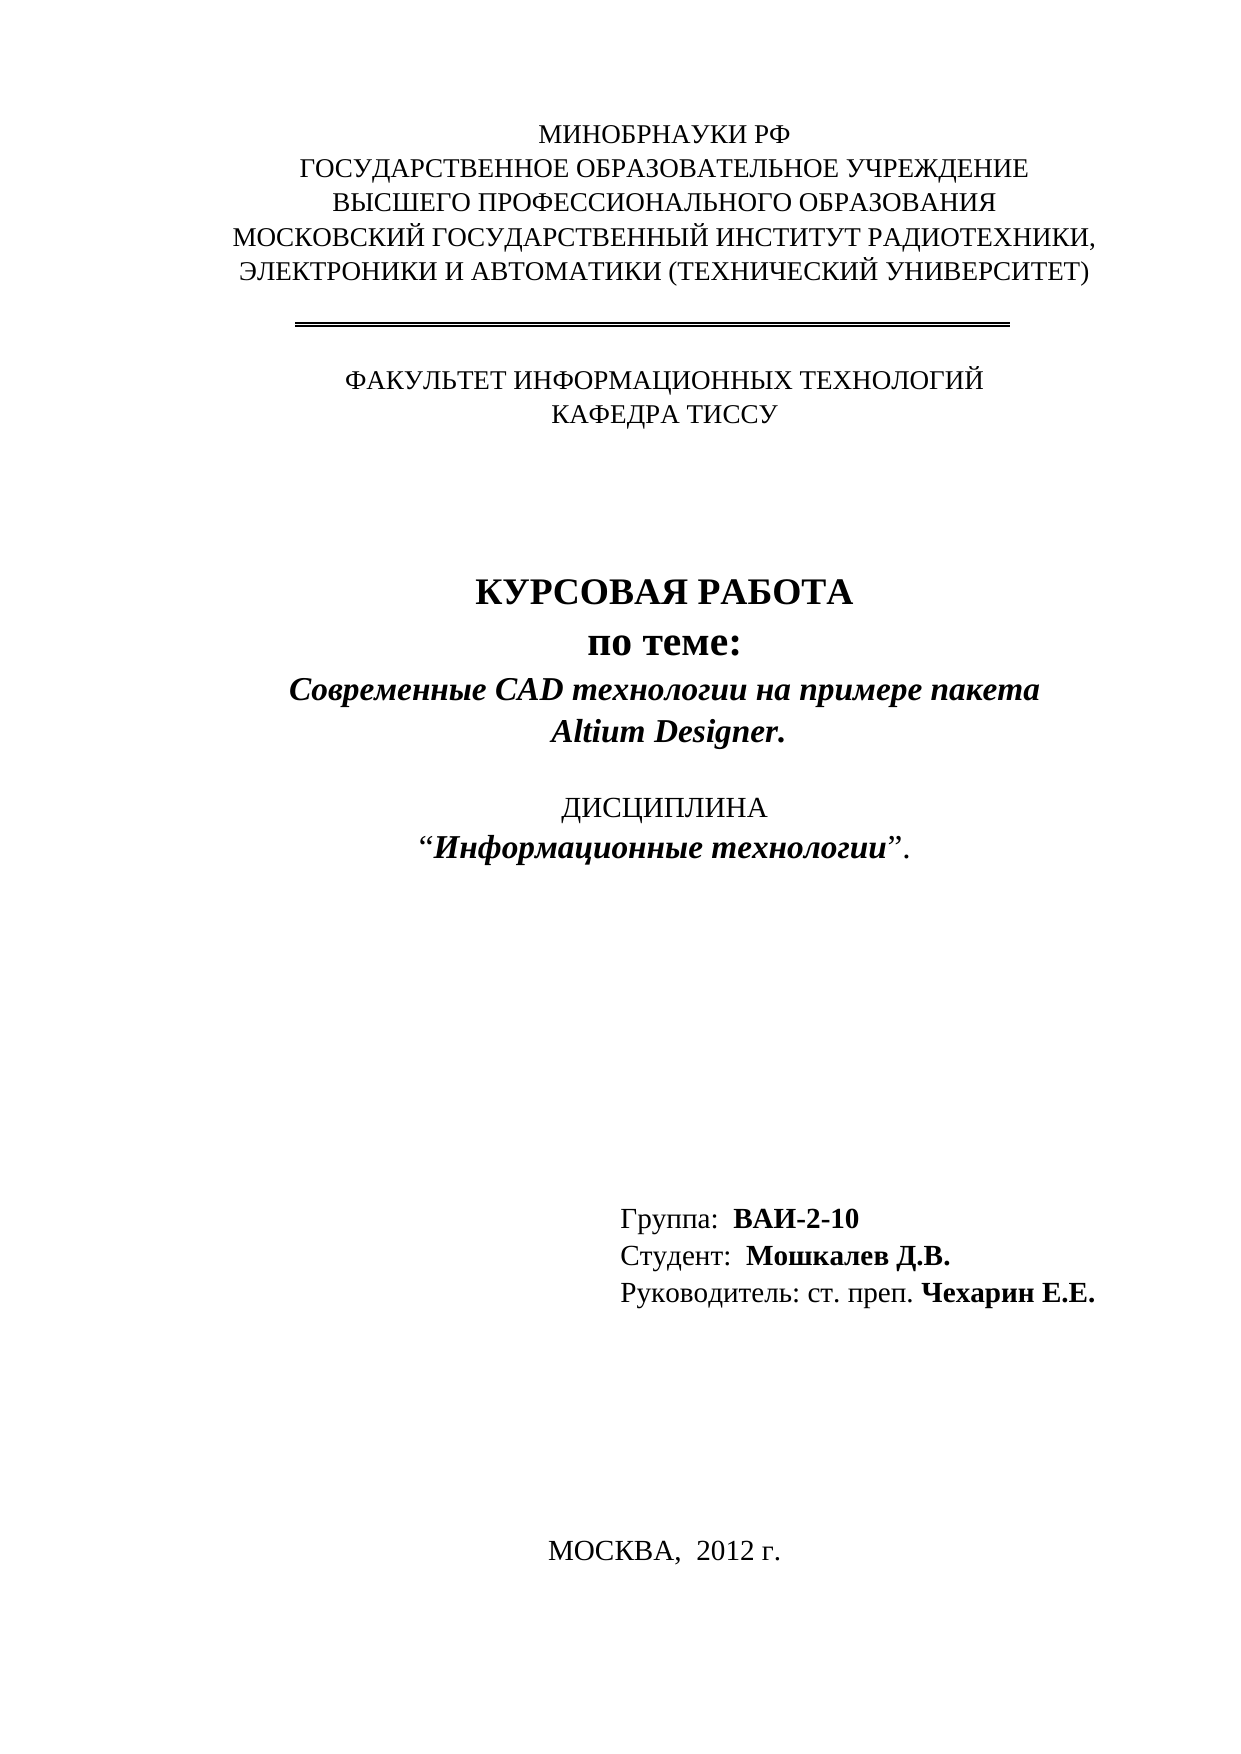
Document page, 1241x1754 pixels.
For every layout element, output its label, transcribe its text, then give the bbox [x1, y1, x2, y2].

text Современные CAD технологии на примере пакета [177, 669, 1152, 707]
text по теме: [177, 616, 1152, 664]
text Группа: ВАИ-2-10 [532, 1201, 1152, 1234]
text Altium Designer. [177, 711, 1152, 749]
text МИНОБРНАУКИ РФ [177, 118, 1152, 149]
text ГОСУДАРСТВЕННОЕ ОБРАЗОВАТЕЛЬНОЕ УЧРЕЖДЕНИЕ [177, 152, 1152, 183]
text КАФЕДРА ТИССУ [177, 398, 1152, 429]
text Курсовая работа [177, 569, 1152, 612]
text МОСКВА, 2012 г. [177, 1533, 1152, 1566]
text Руководитель: ст. преп. Чехарин Е.Е. [532, 1275, 1152, 1308]
text ДИСЦИПЛИНА [177, 790, 1152, 824]
text ВЫСШЕГО ПРОФЕССИОНАЛЬНОГО ОБРАЗОВАНИЯ [177, 186, 1152, 218]
text Студент: Мошкалев Д.В. [532, 1238, 1152, 1271]
text “Информационные технологии”. [177, 827, 1152, 865]
text Факультет ИНФОРМАЦИОННЫХ ТЕХНОЛОГИЙ [177, 364, 1152, 395]
text МОСКОВСКИЙ ГОСУДАРСТВЕННЫЙ ИНСТИТУТ РАДИОТЕХНИКИ, ЭЛЕКТРОНИКИ И АВТОМАТИКИ (ТЕХНИЧЕСКИЙ УНИВЕРСИТЕТ) [177, 221, 1152, 286]
